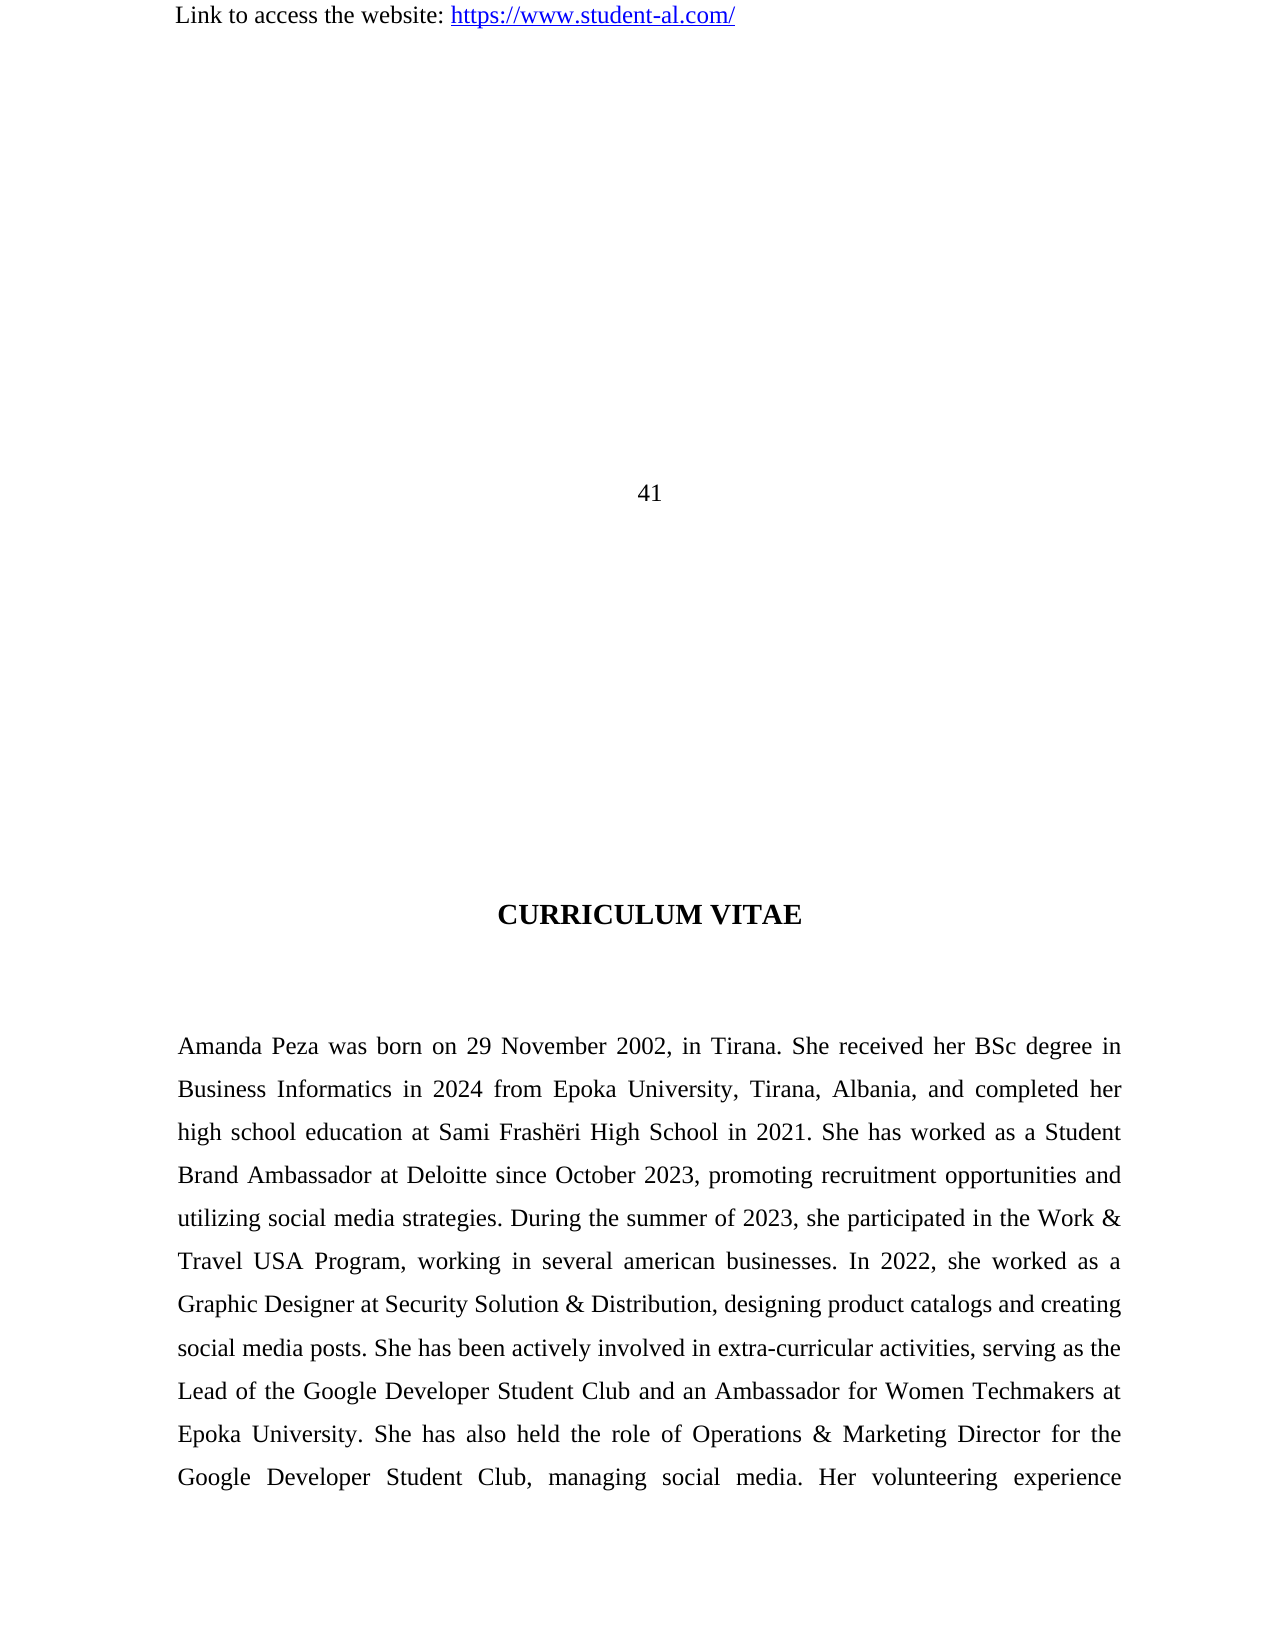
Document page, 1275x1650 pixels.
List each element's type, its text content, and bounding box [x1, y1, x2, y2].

text Link to access the website: https://www.student-al.com/ [0, 0, 1122, 29]
text 41 [177, 478, 1122, 507]
text CURRICULUM VITAE [177, 897, 1122, 930]
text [177, 1031, 1122, 1491]
